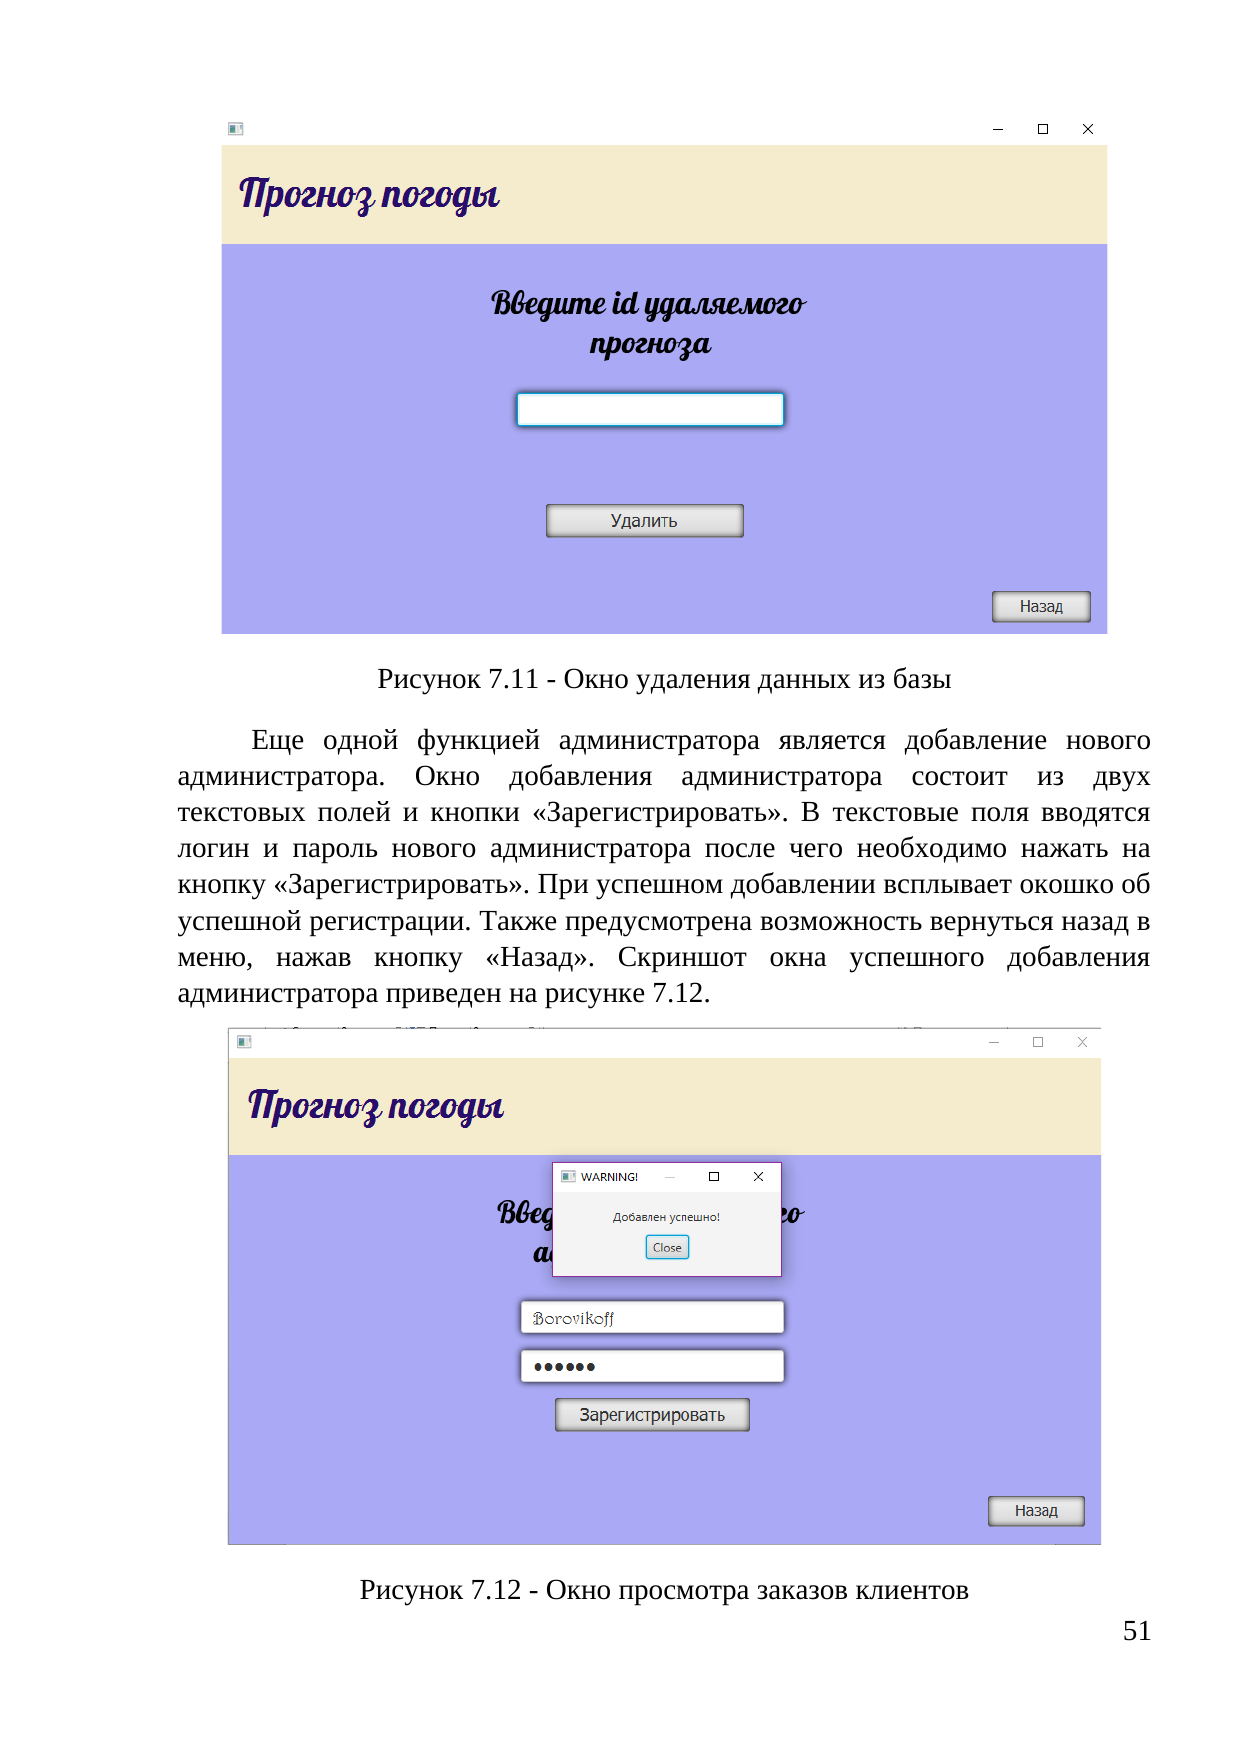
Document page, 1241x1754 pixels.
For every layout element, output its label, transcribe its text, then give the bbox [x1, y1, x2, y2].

text Еще одной функцией администратора является добавление нового администратора. Окно добавления администратора состоит из двух текстовых полей и кнопки «Зарегистрировать». В текстовые поля вводятся логин и пароль нового администратора после чего необходимо нажать на кнопку «Зарегистрировать». При успешном добавлении всплывает окошко об успешной регистрации. Также предусмотрена возможность вернуться назад в меню, нажав кнопку «Назад». Скриншот окна успешного добавления администратора приведен на рисунке 7.12. [177, 722, 1152, 1009]
picture [227, 1027, 1102, 1545]
picture [221, 118, 1108, 634]
text Рисунок 7.11 - Окно удаления данных из базы [177, 661, 1152, 694]
text Рисунок 7.12 - Окно просмотра заказов клиентов [177, 1572, 1152, 1606]
